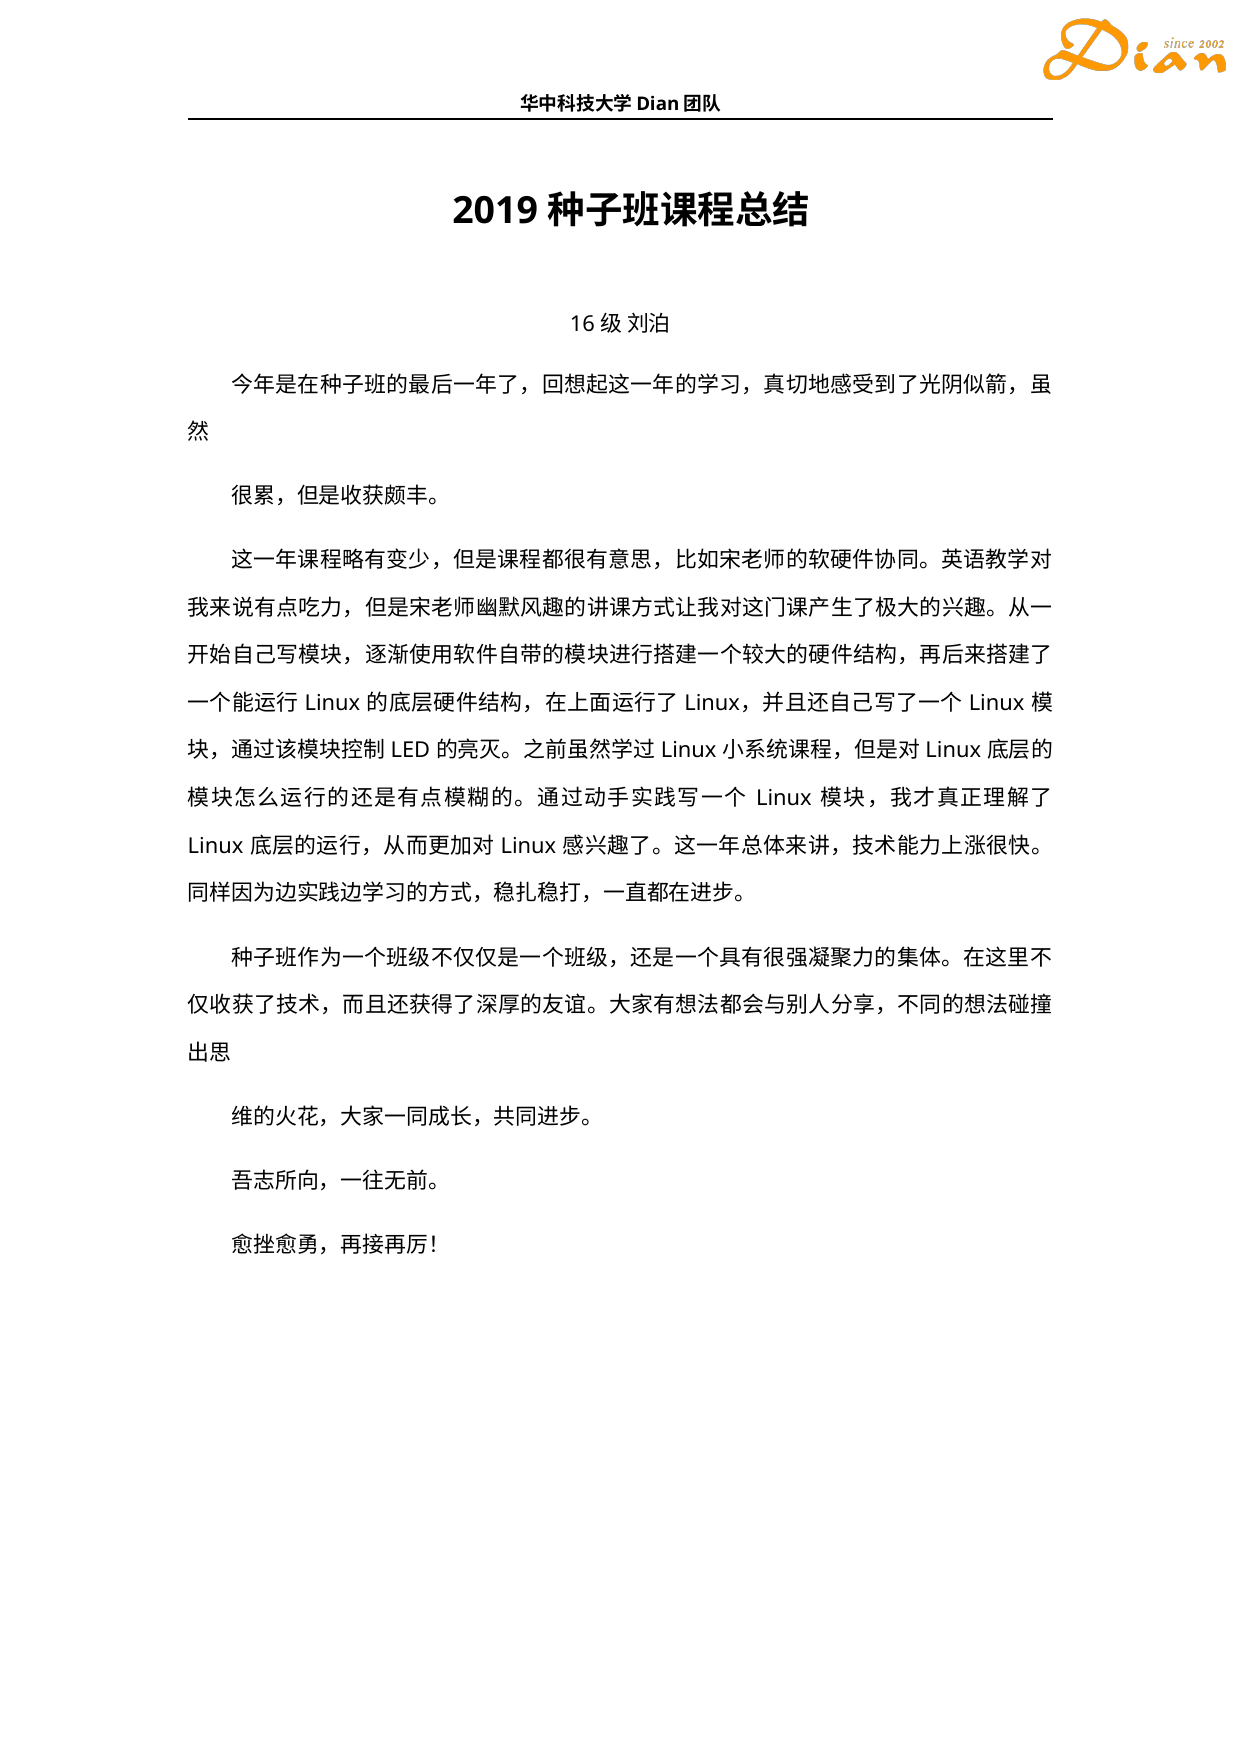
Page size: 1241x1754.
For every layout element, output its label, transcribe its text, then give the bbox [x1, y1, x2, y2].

text 愈挫愈勇，再接再厉！ [187, 1227, 1053, 1259]
text 今年是在种子班的最后一年了，回想起这一年的学习，真切地感受到了光阴似箭，虽然 [187, 367, 1053, 446]
text 种子班作为一个班级不仅仅是一个班级，还是一个具有很强凝聚力的集体。在这里不仅收获了技术，而且还获得了深厚的友谊。大家有想法都会与别人分享，不同的想法碰撞出思 [187, 939, 1053, 1066]
text 很累，但是收获颇丰。 [187, 478, 1053, 510]
text 2019 种子班课程总结 [209, 174, 1053, 239]
picture [1031, 4, 1238, 89]
text 这一年课程略有变少，但是课程都很有意思，比如宋老师的软硬件协同。英语教学对我来说有点吃力，但是宋老师幽默风趣的讲课方式让我对这门课产生了极大的兴趣。从一开始自己写模块，逐渐使用软件自带的模块进行搭建一个较大的硬件结构，再后来搭建了一个能运行 Linux 的底层硬件结构，在上面运行了 Linux，并且还自己写了一个 Linux 模块，通过该模块控制 LED 的亮灭。之前虽然学过 Linux 小系统课程，但是对 Linux 底层的模块怎么运行的还是有点模糊的。通过动手实践写一个 Linux 模块，我才真正理解了 Linux 底层的运行，从而更加对 Linux 感兴趣了。这一年总体来讲，技术能力上涨很快。同样因为边实践边学习的方式，稳扎稳打，一直都在进步。 [187, 542, 1053, 907]
text 吾志所向，一往无前。 [187, 1163, 1053, 1194]
text 维的火花，大家一同成长，共同进步。 [187, 1099, 1053, 1130]
text 16 级 刘泊 [187, 306, 1053, 338]
